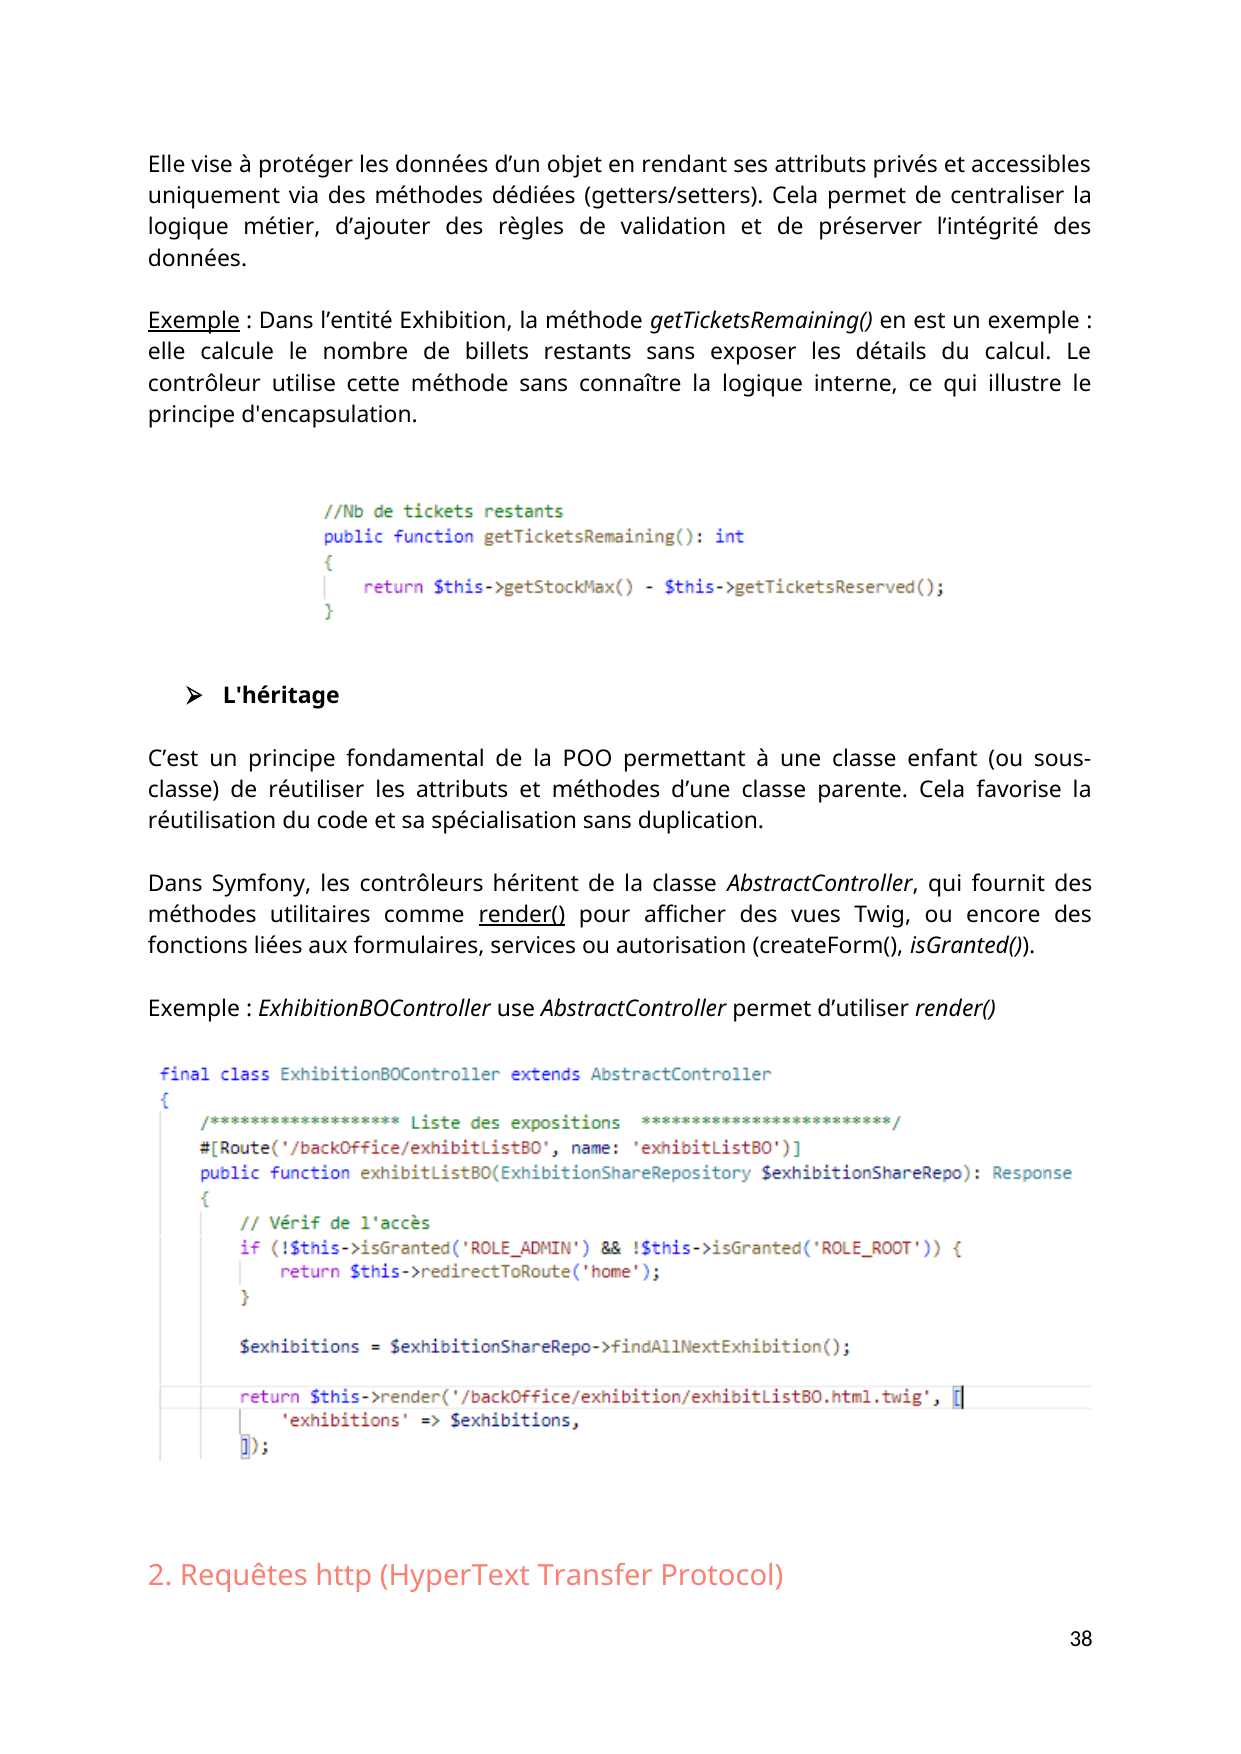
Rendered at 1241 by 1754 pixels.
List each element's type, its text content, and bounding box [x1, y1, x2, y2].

text Elle vise à protéger les données d’un objet en rendant ses attributs privés et accessibles uniquement via des méthodes dédiées (getters/setters). Cela permet de centraliser la logique métier, d’ajouter des règles de validation et de préserver l’intégrité des données. [148, 148, 1092, 273]
picture [155, 1057, 1092, 1461]
list L'héritage [185, 679, 1092, 710]
picture [313, 495, 953, 631]
text Exemple : ExhibitionBOController use AbstractController permet d’utiliser render() [148, 991, 1092, 1023]
text Dans Symfony, les contrôleurs héritent de la classe AbstractController, qui fournit des méthodes utilitaires comme render() pour afficher des vues Twig, ou encore des fonctions liées aux formulaires, services ou autorisation (createForm(), isGranted()). [148, 866, 1092, 960]
subtitle 2. Requêtes http (HyperText Transfer Protocol) [148, 1554, 1092, 1594]
text Exemple : Dans l’entité Exhibition, la méthode getTicketsRemaining() en est un exemple : elle calcule le nombre de billets restants sans exposer les détails du calcul. Le contrôleur utilise cette méthode sans connaître la logique interne, ce qui illustre le principe d'encapsulation. [148, 304, 1092, 429]
text C’est un principe fondamental de la POO permettant à une classe enfant (ou sous-classe) de réutiliser les attributs et méthodes d’une classe parente. Cela favorise la réutilisation du code et sa spécialisation sans duplication. [148, 741, 1092, 835]
